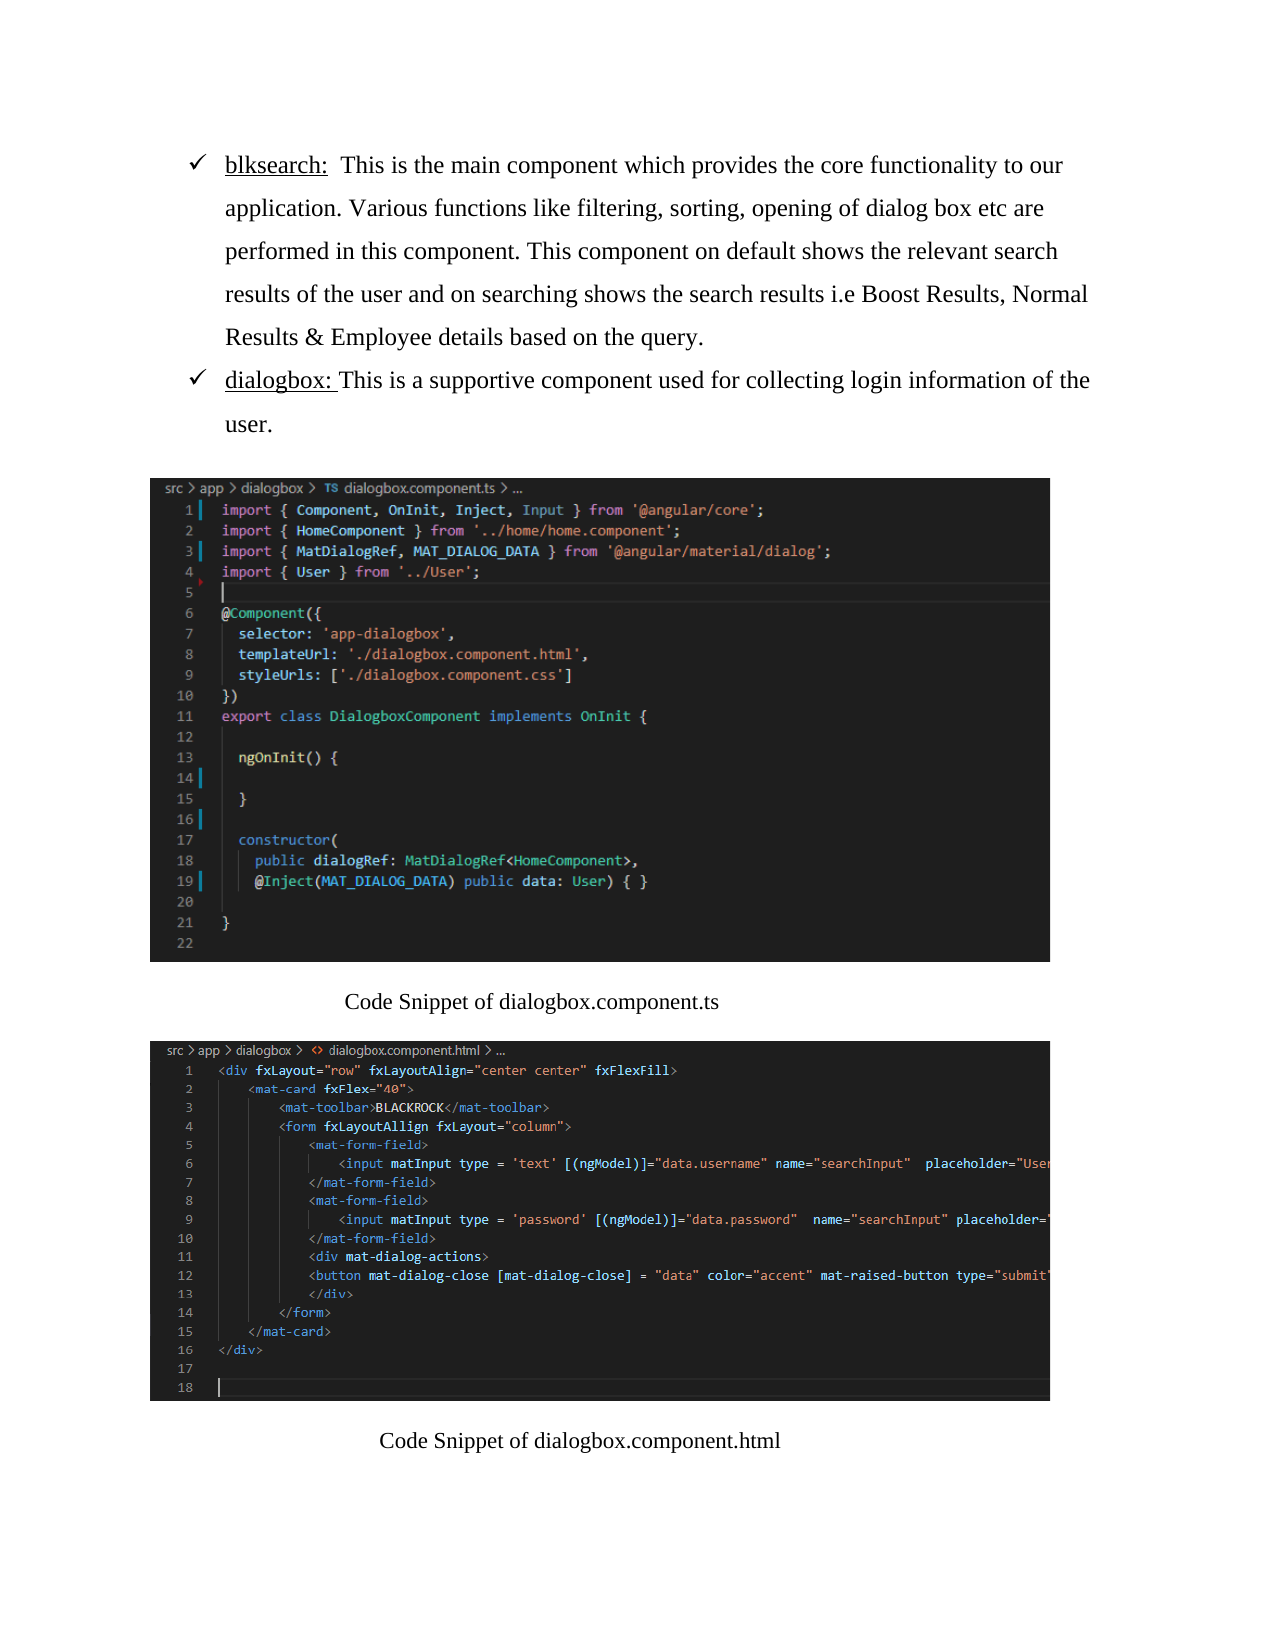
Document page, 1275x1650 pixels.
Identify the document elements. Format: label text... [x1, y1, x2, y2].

text Code Snippet of dialogbox.component.html [150, 1427, 1125, 1453]
list dialogbox: This is a supportive component used for collecting login information of the user. [187, 366, 1125, 437]
picture [150, 478, 1050, 962]
picture [150, 1041, 1050, 1401]
list blksearch: This is the main component which provides the core functionality to our application. Various functions like filtering, sorting, opening of dialog box etc are performed in this component. This component on default shows the relevant search results of the user and on searching shows the search results i.e Boost Results, Normal Results & Employee details based on the query. [187, 150, 1125, 351]
text Code Snippet of dialogbox.component.ts [150, 988, 1125, 1014]
